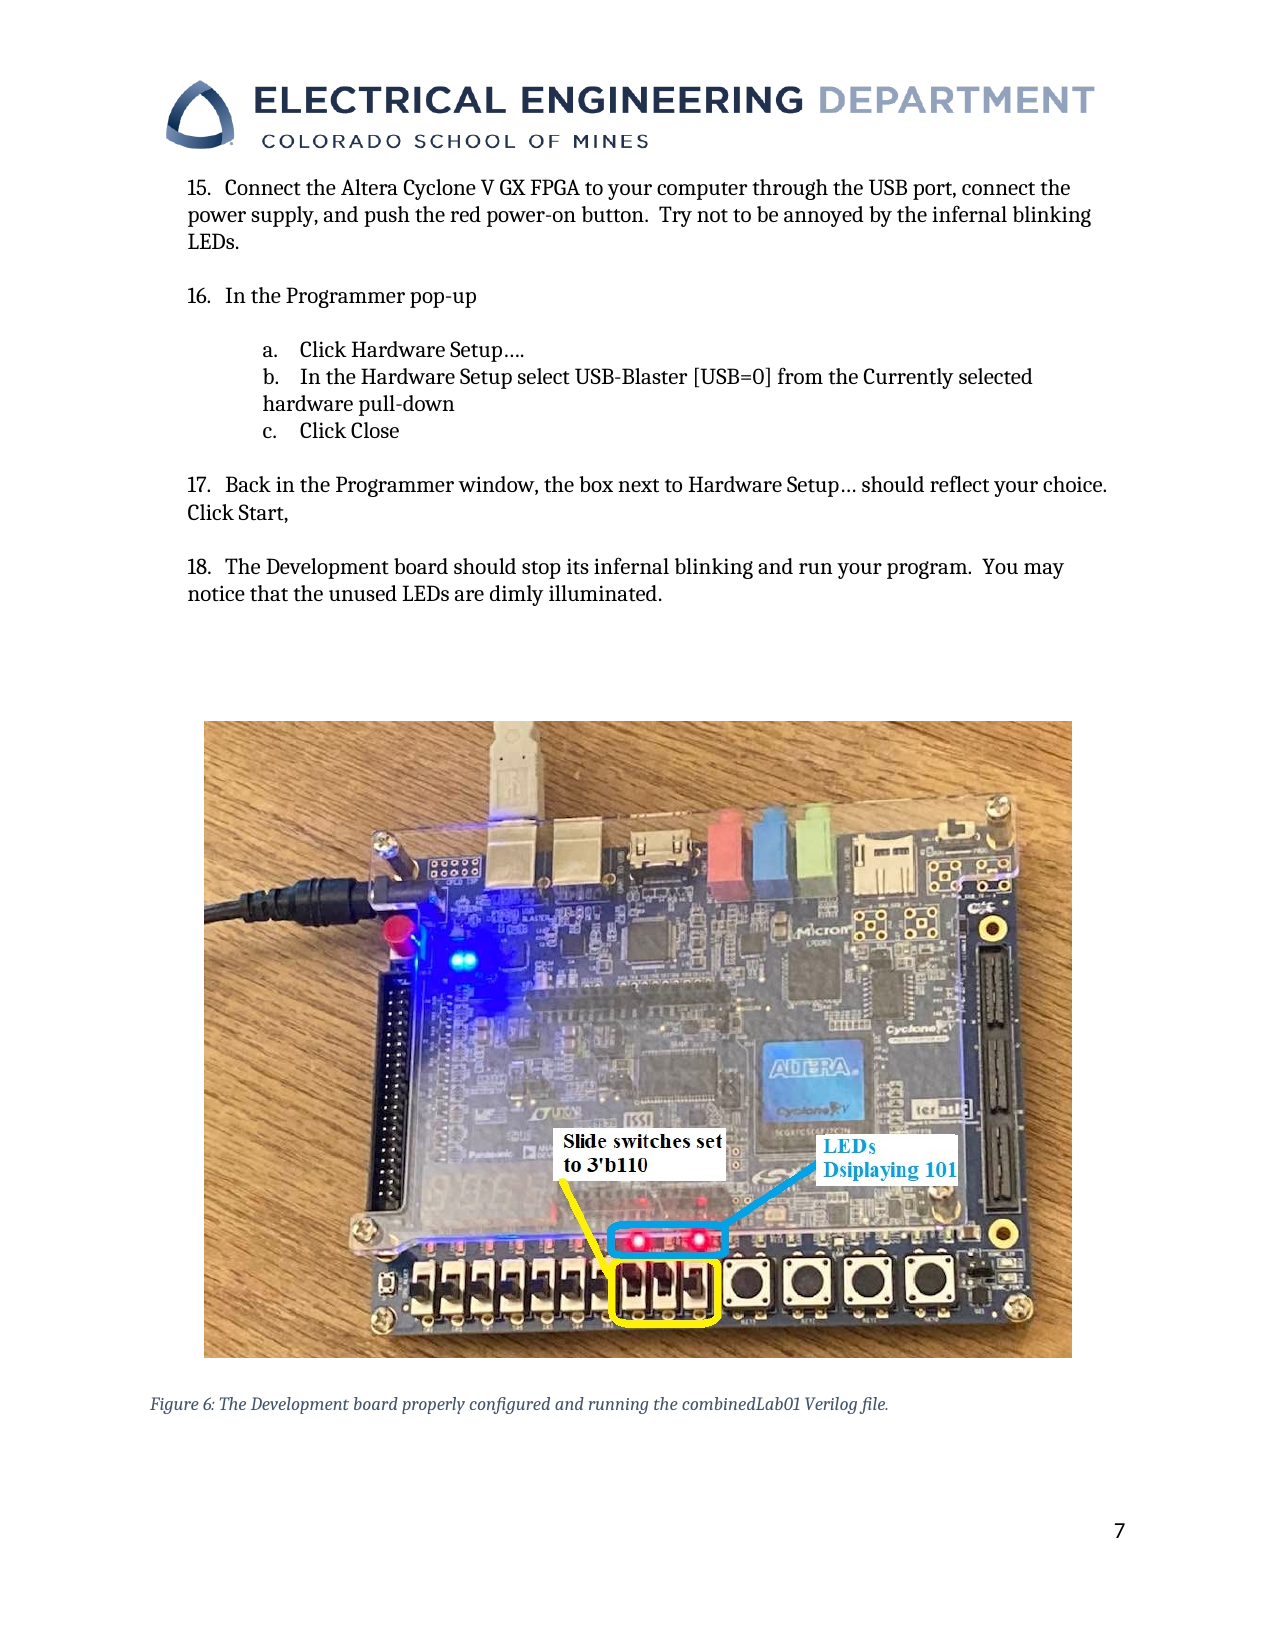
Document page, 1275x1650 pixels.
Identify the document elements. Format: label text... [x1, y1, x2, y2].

list Click Close [262, 418, 1125, 444]
list In the Programmer pop-up [187, 283, 1125, 309]
list Click Hardware Setup…. [262, 337, 1125, 363]
list Connect the Altera Cyclone V GX FPGA to your computer through the USB port, connect the power supply, and push the red power-on button. Try not to be annoyed by the infernal blinking LEDs. [187, 157, 1125, 255]
picture [204, 721, 1072, 1358]
picture [150, 74, 1109, 174]
text Figure 6: The Development board properly configured and running the combinedLab01 Verilog file. [150, 1393, 1125, 1414]
list In the Hardware Setup select USB-Blaster [USB=0] from the Currently selected hardware pull-down [262, 364, 1125, 417]
list Back in the Programmer window, the box next to Hardware Setup… should reflect your choice. Click Start, [187, 472, 1125, 526]
list The Development board should stop its infernal blinking and run your program. You may notice that the unused LEDs are dimly illuminated. [187, 553, 1125, 607]
